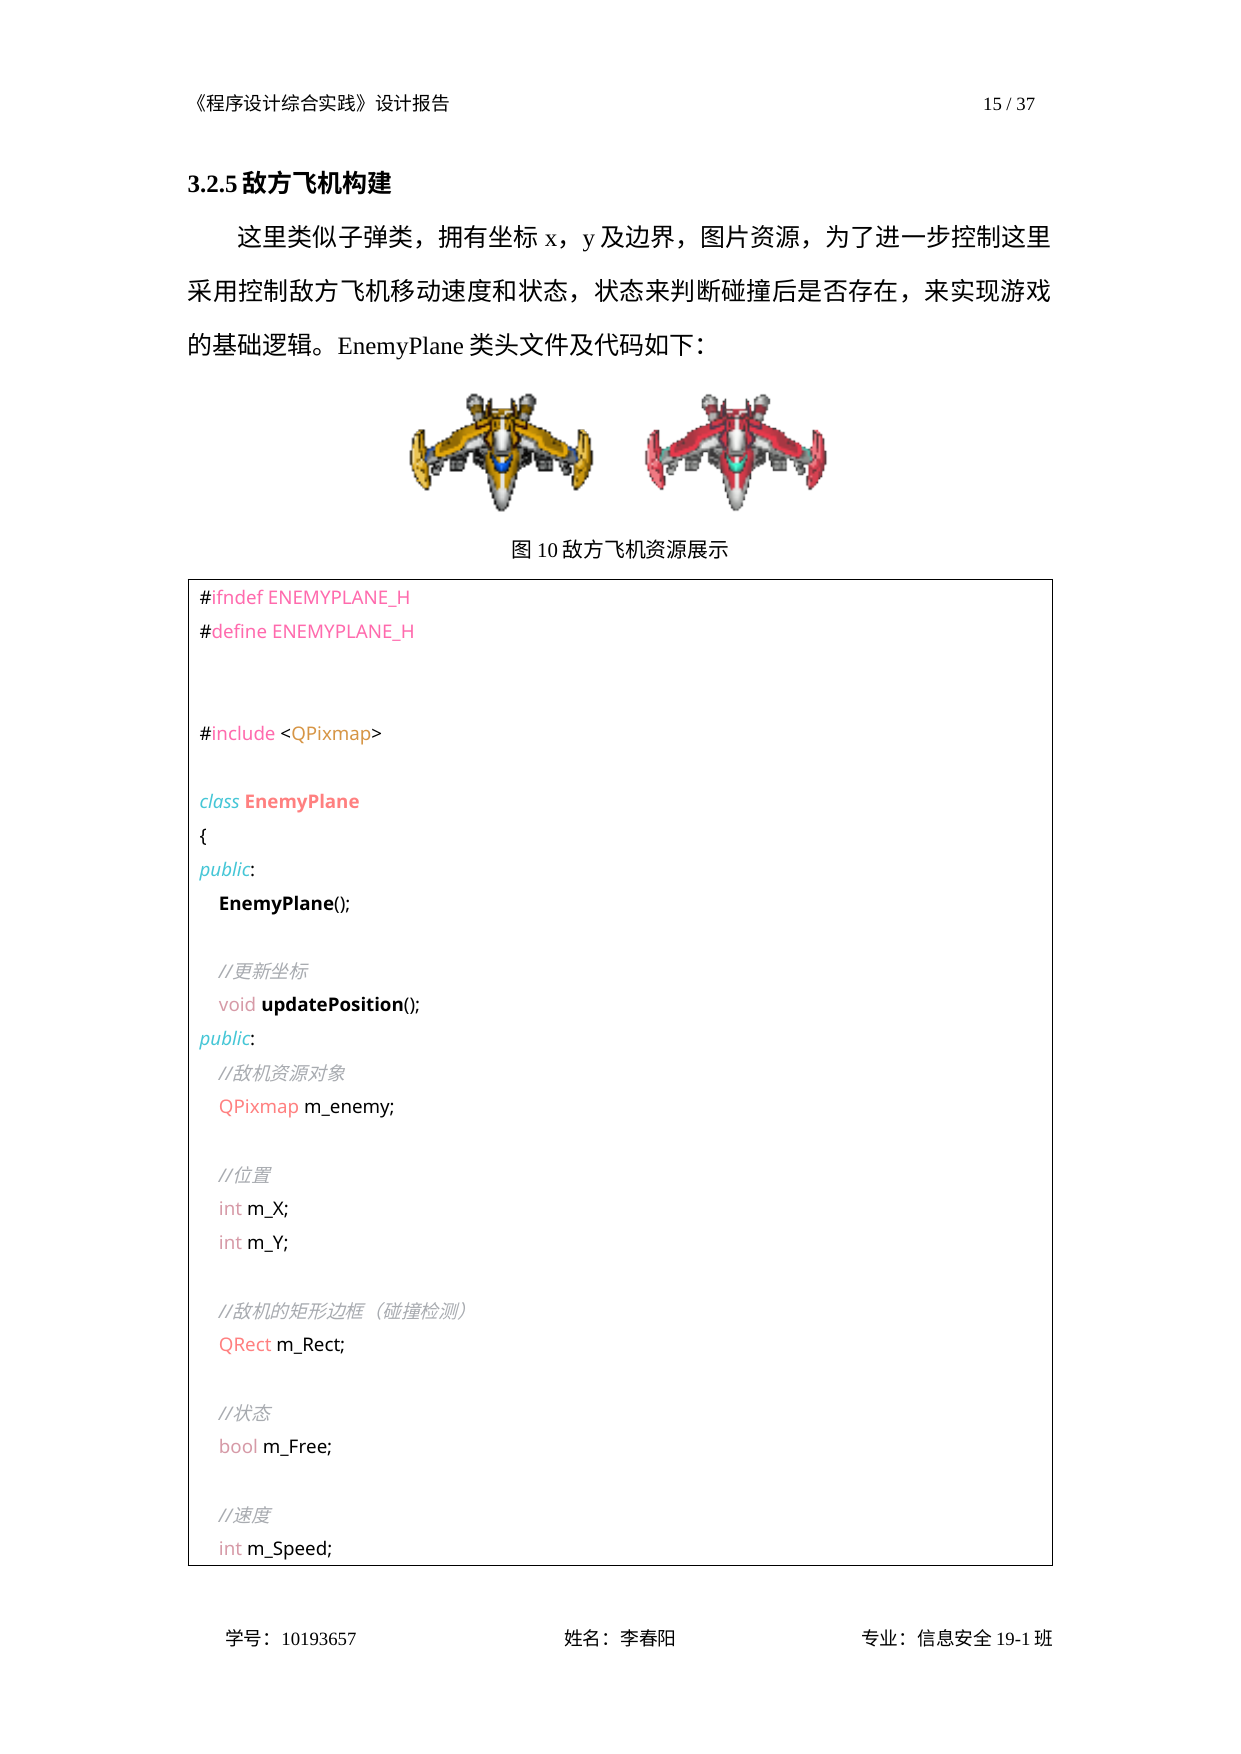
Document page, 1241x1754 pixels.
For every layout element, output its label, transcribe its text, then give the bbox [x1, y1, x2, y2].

subtitle 3.2.5敌方飞机构建 [187, 164, 1053, 200]
picture [633, 380, 842, 522]
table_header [189, 580, 1052, 1565]
text 图 10 敌方飞机资源展示 [187, 534, 1053, 564]
text 这里类似子弹类，拥有坐标x，y及边界，图片资源，为了进一步控制这里采用控制敌方飞机移动速度和状态，状态来判断碰撞后是否存在，来实现游戏的基础逻辑。EnemyPlane类头文件及代码如下： [187, 217, 1053, 362]
picture [398, 380, 608, 522]
